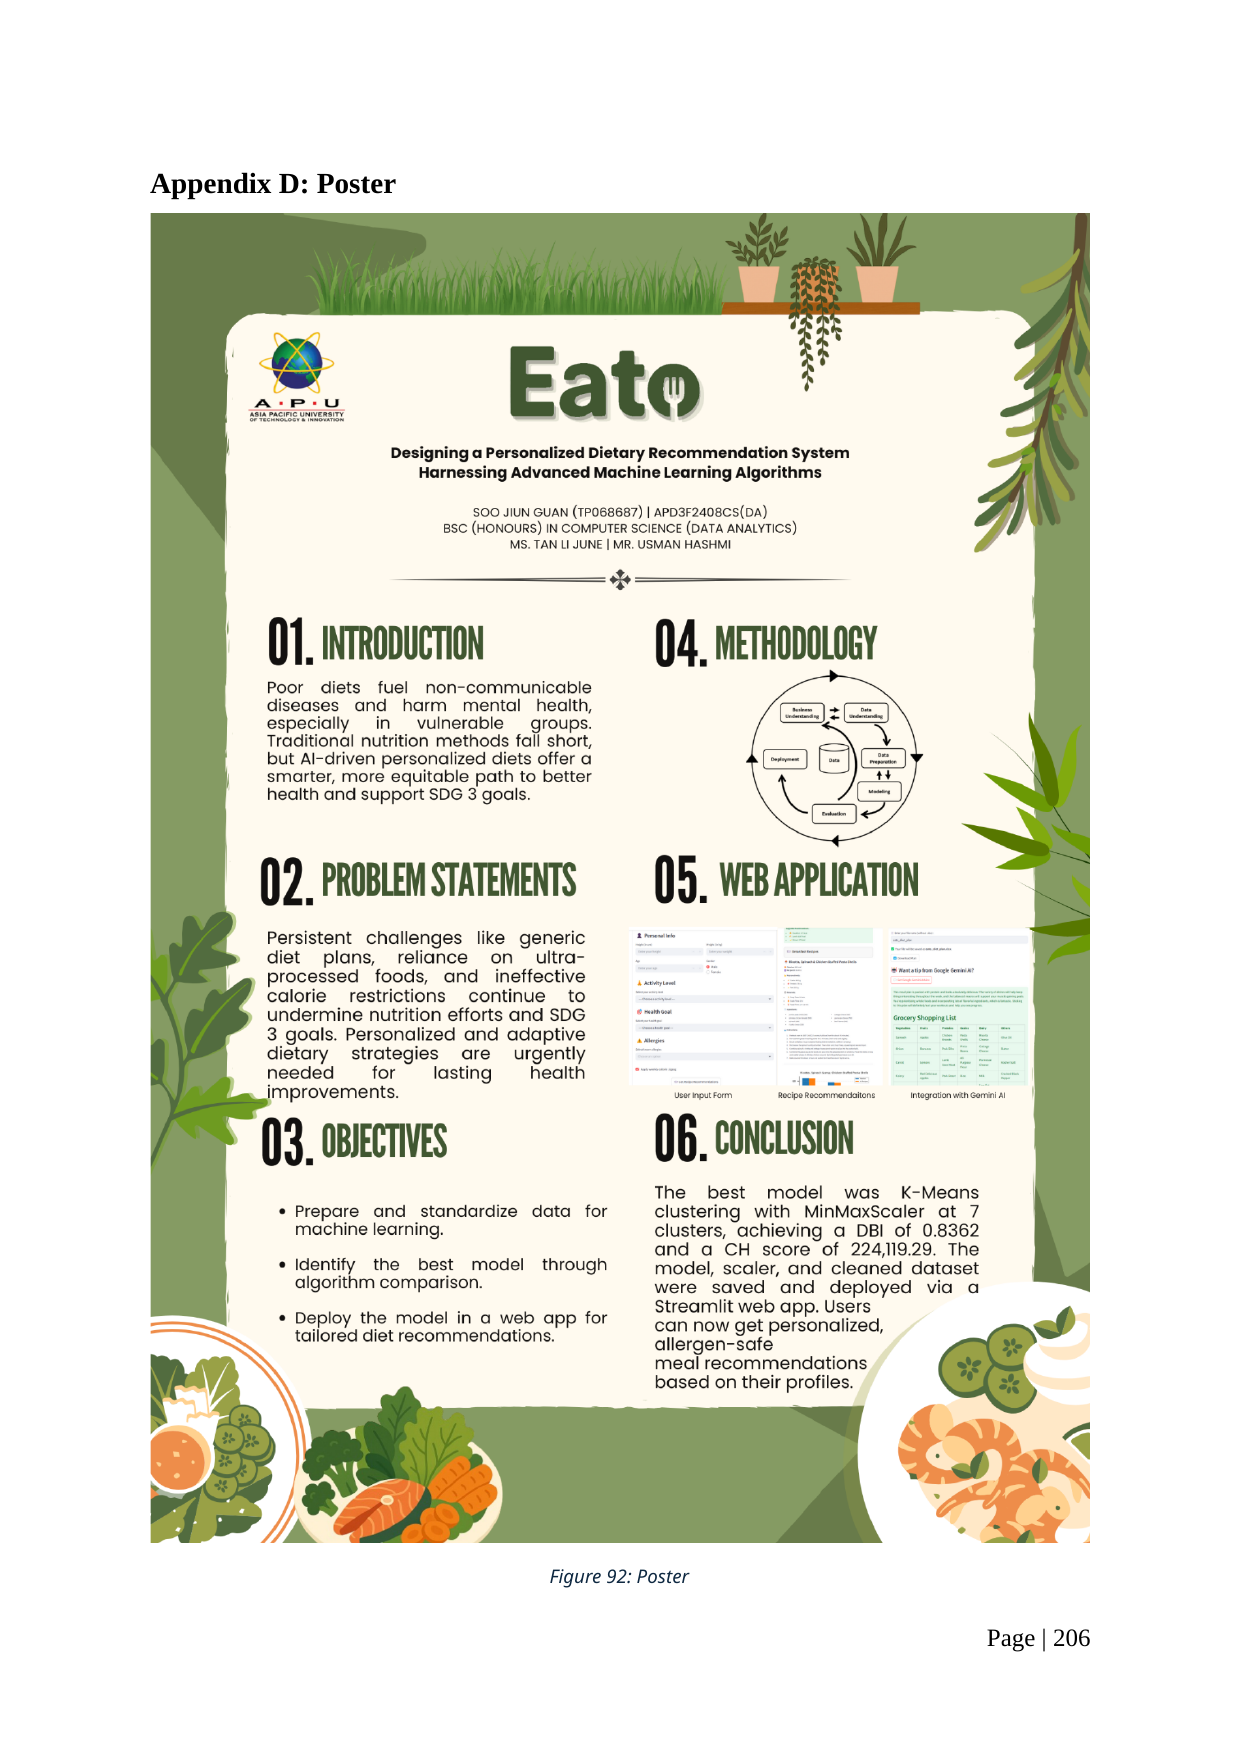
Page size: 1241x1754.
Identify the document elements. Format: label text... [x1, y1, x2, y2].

subtitle Appendix D: Poster [150, 167, 1090, 200]
picture [150, 213, 1090, 1543]
